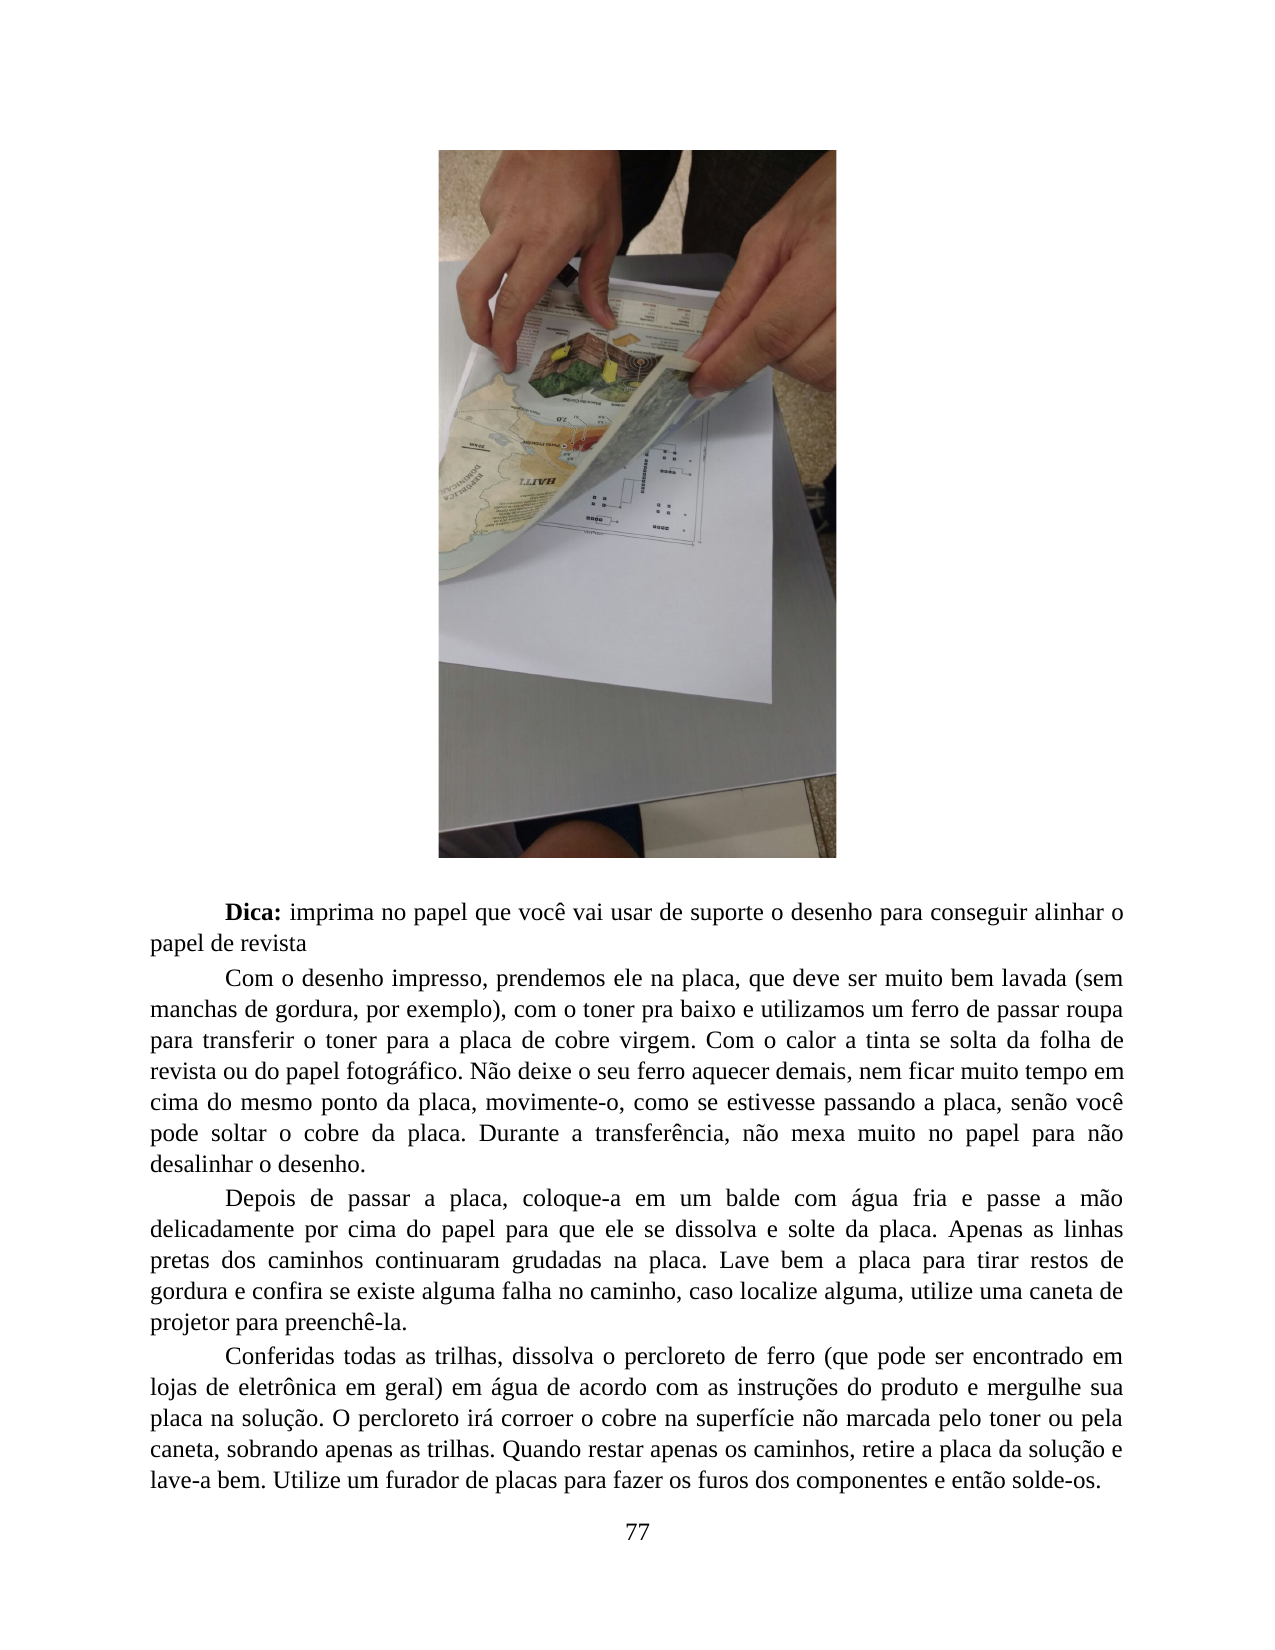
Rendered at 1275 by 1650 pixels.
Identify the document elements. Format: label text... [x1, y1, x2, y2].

text Conferidas todas as trilhas, dissolva o percloreto de ferro (que pode ser encontrado em lojas de eletrônica em geral) em água de acordo com as instruções do produto e mergulhe sua placa na solução. O percloreto irá corroer o cobre na superfície não marcada pelo toner ou pela caneta, sobrando apenas as trilhas. Quando restar apenas os caminhos, retire a placa da solução e lave-a bem. Utilize um furador de placas para fazer os furos dos componentes e então solde-os. [150, 1341, 1125, 1494]
text Dica: imprima no papel que você vai usar de suporte o desenho para conseguir alinhar o papel de revista [150, 897, 1125, 957]
text Com o desenho impresso, prendemos ele na placa, que deve ser muito bem lavada (sem manchas de gordura, por exemplo), com o toner pra baixo e utilizamos um ferro de passar roupa para transferir o toner para a placa de cobre virgem. Com o calor a tinta se solta da folha de revista ou do papel fotográfico. Não deixe o seu ferro aquecer demais, nem ficar muito tempo em cima do mesmo ponto da placa, movimente-o, como se estivesse passando a placa, senão você pode soltar o cobre da placa. Durante a transferência, não mexa muito no papel para não desalinhar o desenho. [150, 963, 1125, 1178]
text Depois de passar a placa, coloque-a em um balde com água fria e passe a mão delicadamente por cima do papel para que ele se dissolva e solte da placa. Apenas as linhas pretas dos caminhos continuaram grudadas na placa. Lave bem a placa para tirar restos de gordura e confira se existe alguma falha no caminho, caso localize alguma, utilize uma caneta de projetor para preenchê-la. [150, 1183, 1125, 1336]
picture [438, 150, 837, 858]
